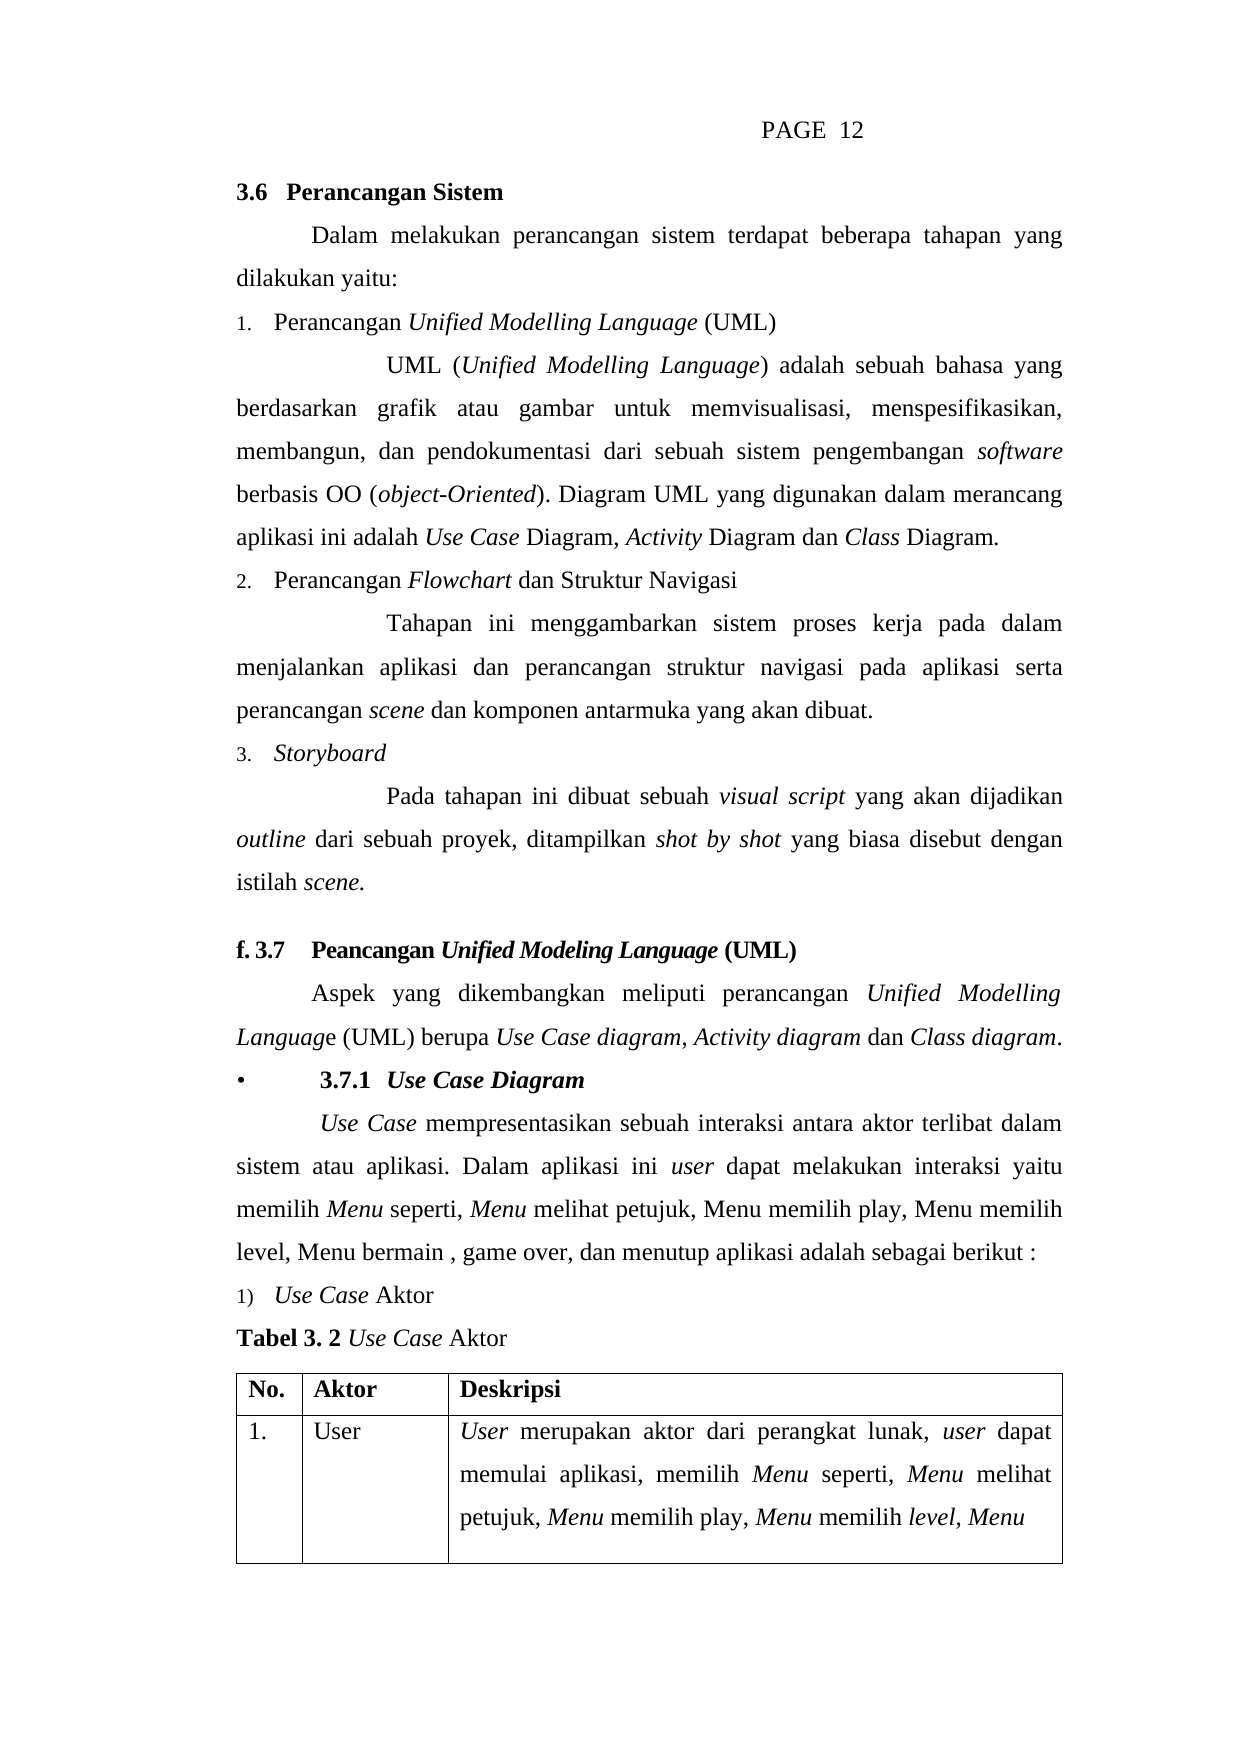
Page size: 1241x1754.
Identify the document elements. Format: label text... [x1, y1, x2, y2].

text Use Case mempresentasikan sebuah interaksi antara aktor terlibat dalam sistem atau aplikasi. Dalam aplikasi ini user dapat melakukan interaksi yaitu memilih Menu seperti, Menu melihat petujuk, Menu memilih play, Menu memilih level, Menu bermain , game over, dan menutup aplikasi adalah sebagai berikut : [236, 1108, 1063, 1266]
text Pada tahapan ini dibuat sebuah visual script yang akan dijadikan outline dari sebuah proyek, ditampilkan shot by shot yang biasa disebut dengan istilah scene. [236, 781, 1063, 896]
text Tahapan ini menggambarkan sistem proses kerja pada dalam menjalankan aplikasi dan perancangan struktur navigasi pada aplikasi serta perancangan scene dan komponen antarmuka yang akan dibuat. [236, 608, 1063, 723]
subtitle 3.7 Peancangan Unified Modeling Language (UML) [236, 935, 1063, 964]
table_header Deskripsi [449, 1374, 1062, 1415]
subtitle 3.7.1 Use Case Diagram [236, 1065, 1063, 1093]
text Aspek yang dikembangkan meliputi perancangan Unified Modelling Language (UML) berupa Use Case diagram, Activity diagram dan Class diagram. [236, 978, 1063, 1050]
table_cell 1. [237, 1416, 302, 1562]
text Dalam melakukan perancangan sistem terdapat beberapa tahapan yang dilakukan yaitu: [236, 220, 1063, 292]
list Storyboard [236, 738, 1063, 767]
text UML (Unified Modelling Language) adalah sebuah bahasa yang berdasarkan grafik atau gambar untuk memvisualisasi, menspesifikasikan, membangun, dan pendokumentasi dari sebuah sistem pengembangan software berbasis OO (object-Oriented). Diagram UML yang digunakan dalam merancang aplikasi ini adalah Use Case Diagram, Activity Diagram dan Class Diagram. [236, 350, 1063, 551]
list Perancangan Flowchart dan Struktur Navigasi [236, 565, 1063, 594]
table_header No. [237, 1374, 302, 1415]
table_header Aktor [303, 1374, 448, 1415]
text Tabel 3. 2 Use Case Aktor [236, 1323, 1063, 1352]
list Use Case Aktor [236, 1280, 1063, 1309]
text 3.6 Perancangan Sistem [236, 177, 1063, 206]
list Perancangan Unified Modelling Language (UML) [236, 307, 1063, 335]
table_cell User [303, 1416, 448, 1562]
table_cell User merupakan aktor dari perangkat lunak, user dapat memulai aplikasi, memilih Menu seperti, Menu melihat petujuk, Menu memilih play, Menu memilih level, Menu [449, 1416, 1062, 1562]
